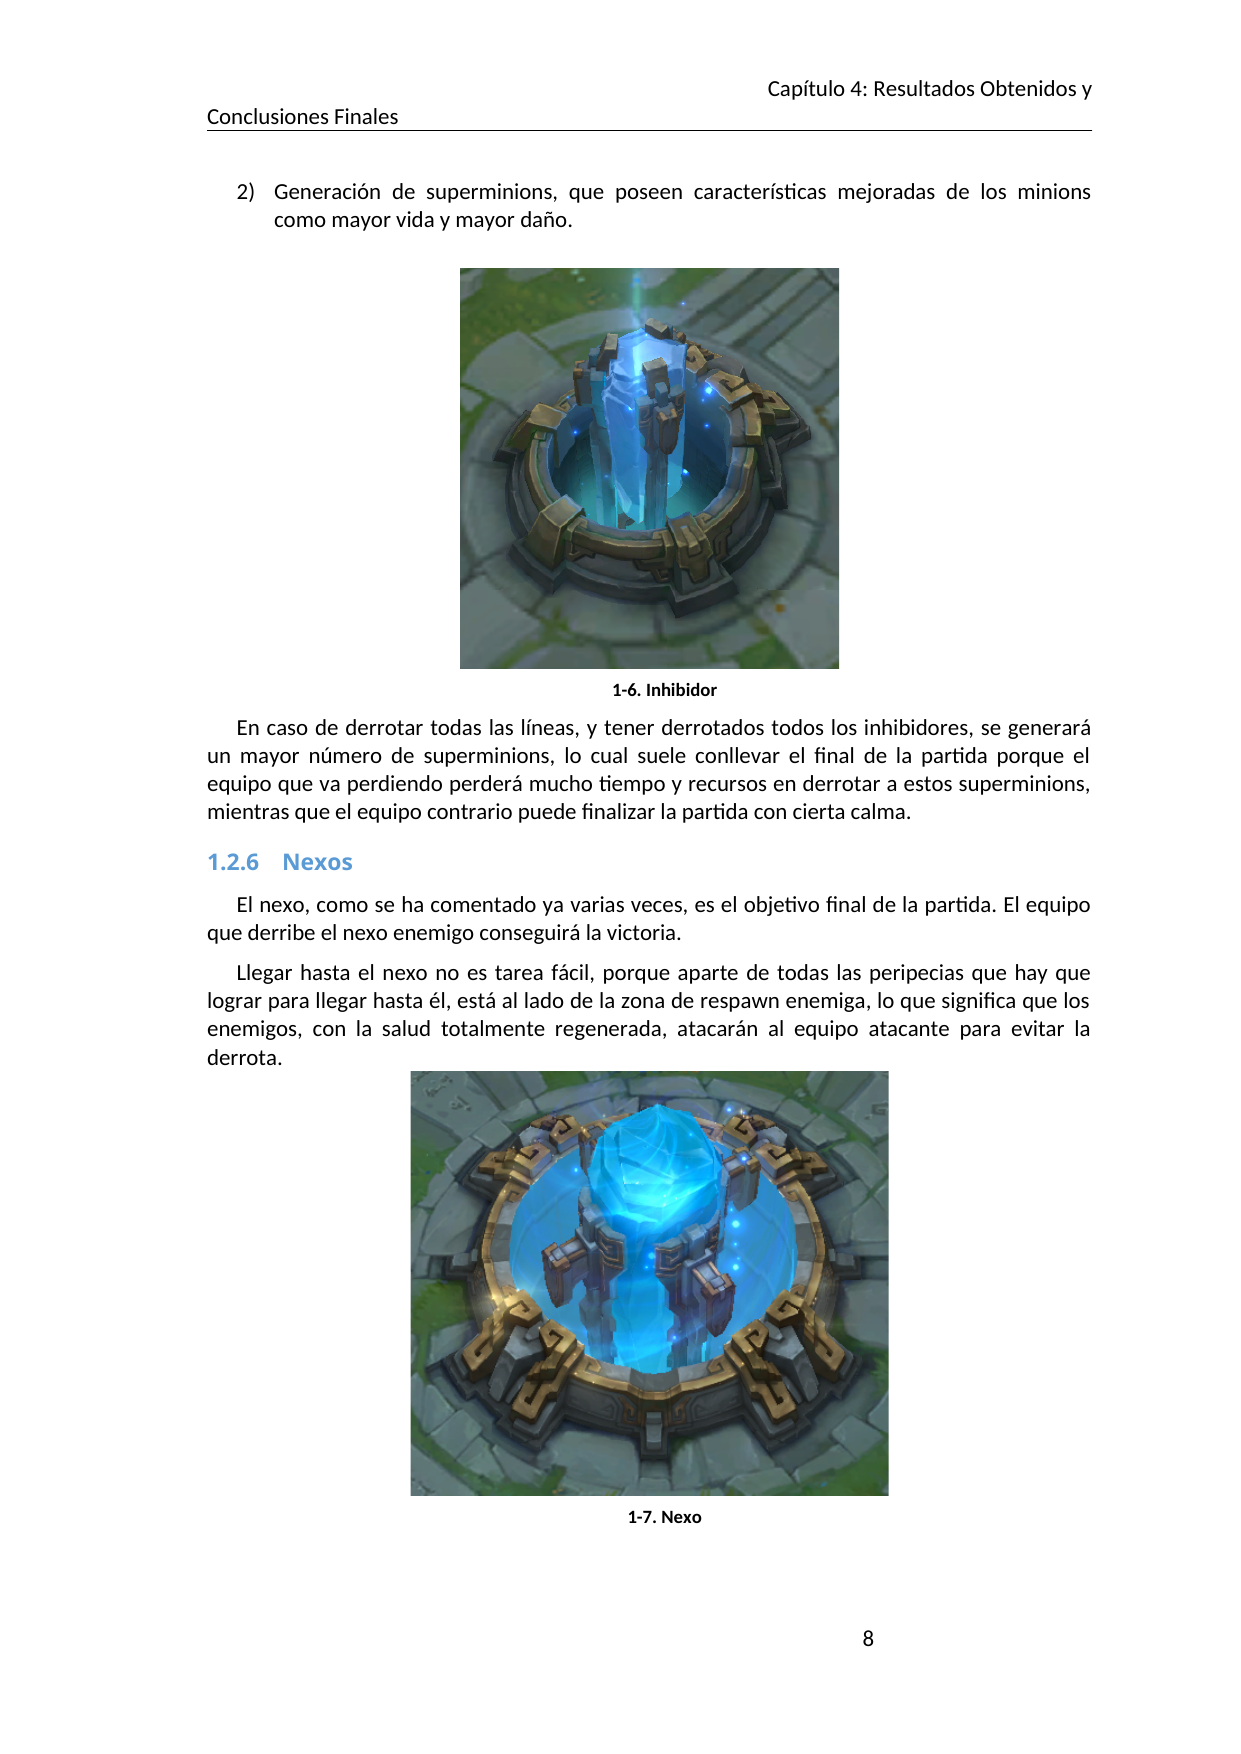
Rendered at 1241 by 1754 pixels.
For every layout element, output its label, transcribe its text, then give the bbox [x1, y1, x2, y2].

picture [410, 1071, 889, 1496]
picture [460, 268, 840, 669]
text Llegar hasta el nexo no es tarea fácil, porque aparte de todas las peripecias que hay que lograr para llegar hasta él, está al lado de la zona de respawn enemiga, lo que significa que los enemigos, con la salud totalmente regenerada, atacarán al equipo atacante para evitar la derrota. [207, 958, 1092, 1071]
subtitle Nexos [207, 846, 1092, 877]
list Generación de superminions, que poseen características mejoradas de los minions como mayor vida y mayor daño. [236, 177, 1092, 233]
text El nexo, como se ha comentado ya varias veces, es el objetivo final de la partida. El equipo que derribe el nexo enemigo conseguirá la victoria. [207, 890, 1092, 946]
